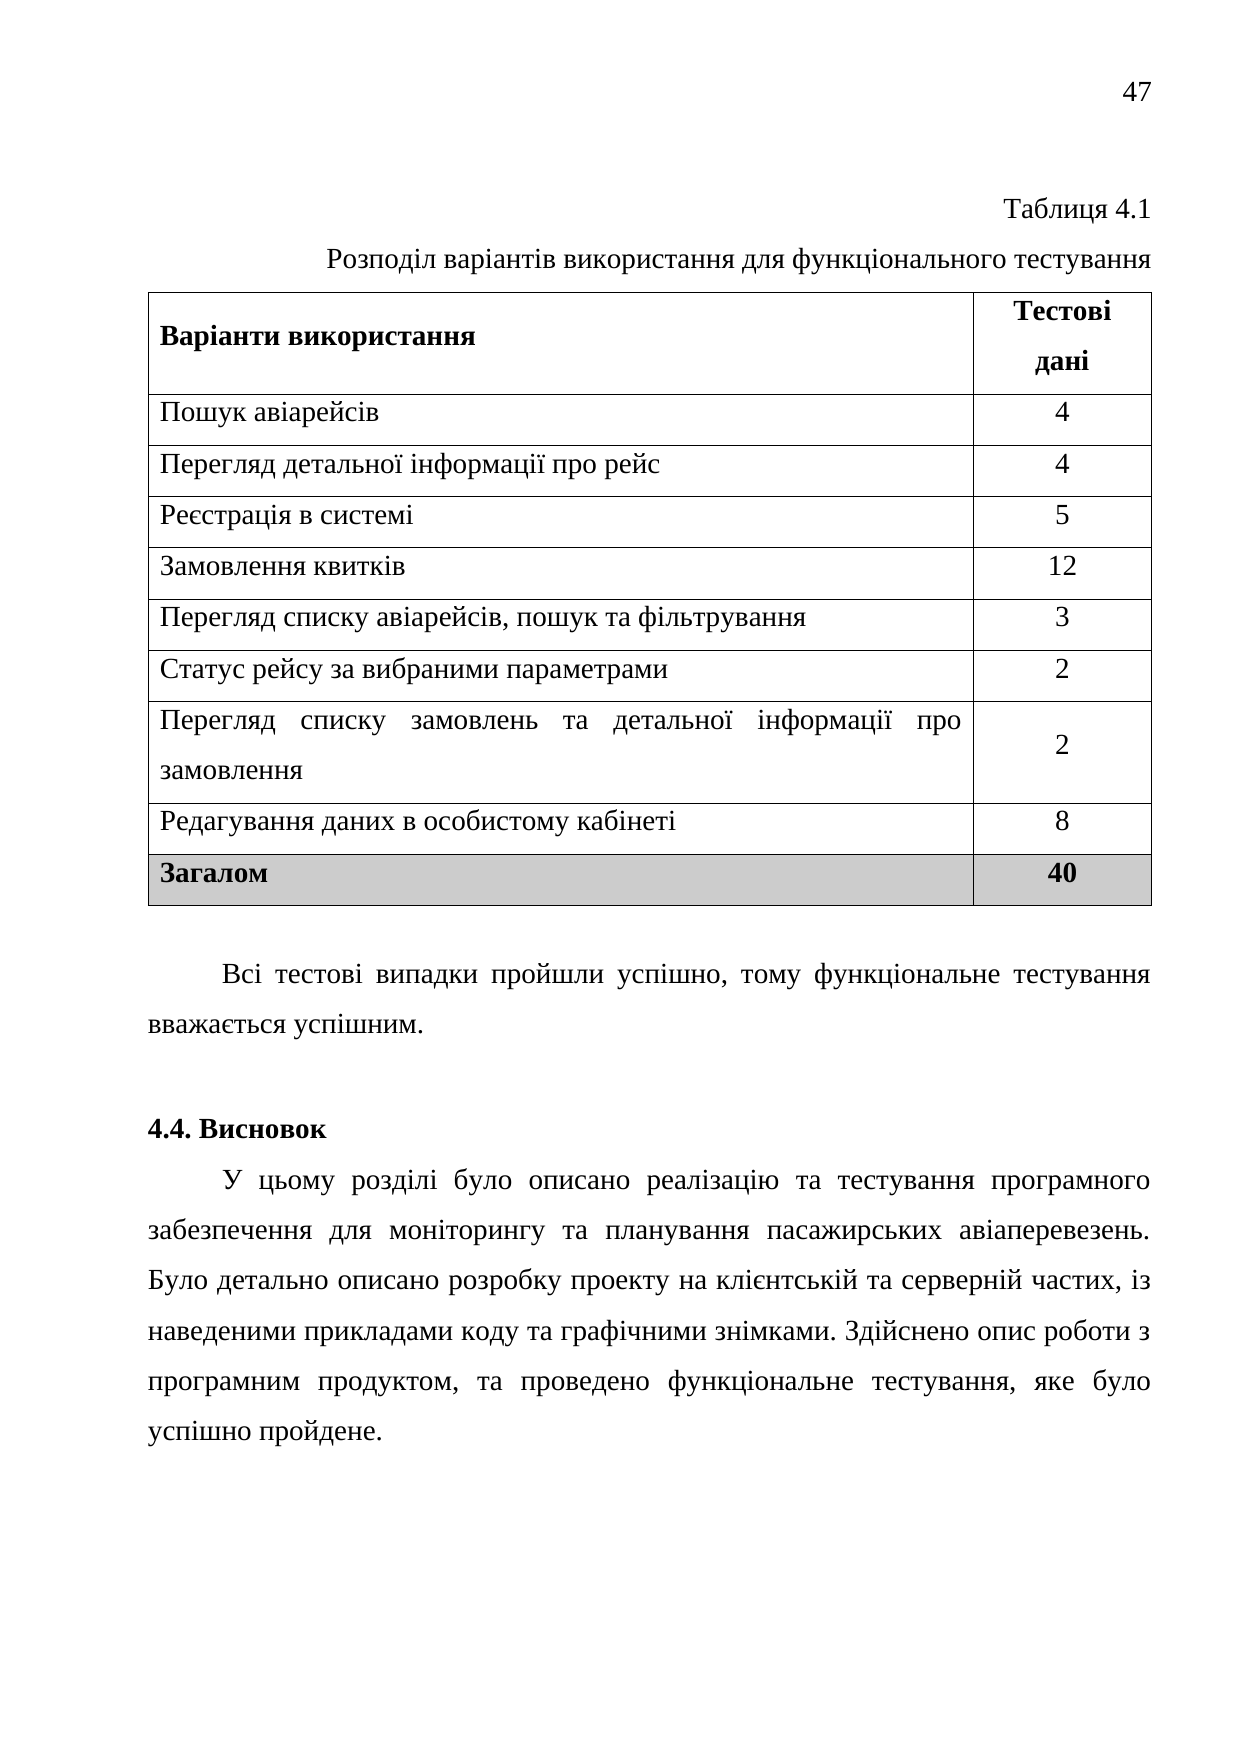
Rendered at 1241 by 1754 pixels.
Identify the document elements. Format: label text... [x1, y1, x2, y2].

table_cell 40 [974, 855, 1151, 905]
table_cell Загалом [149, 855, 973, 905]
text Розподіл варіантів використання для функціонального тестування [148, 242, 1152, 275]
table_cell 8 [974, 804, 1151, 854]
table_cell Статус рейсу за вибраними параметрами [149, 651, 973, 701]
table_cell 4 [974, 446, 1151, 496]
table_cell Редагування даних в особистому кабінеті [149, 804, 973, 854]
table_cell 4 [974, 395, 1151, 445]
table_cell Перегляд детальної інформації про рейс [149, 446, 973, 496]
text У цьому розділі було описано реалізацію та тестування програмного забезпечення для моніторингу та планування пасажирських авіаперевезень. Було детально описано розробку проекту на клієнтській та серверній частих, із наведеними прикладами коду та графічними знімками. Здійснено опис роботи з програмним продуктом, та проведено функціональне тестування, яке було успішно пройдене. [148, 1162, 1152, 1447]
table_cell Перегляд списку авіарейсів, пошук та фільтрування [149, 600, 973, 650]
text Таблиця 4.1 [148, 191, 1152, 225]
table_cell 3 [974, 600, 1151, 650]
table_header Варіанти використання [149, 293, 973, 393]
table_cell Реєстрація в системі [149, 497, 973, 547]
table_cell Перегляд списку замовлень та детальної інформації про замовлення [149, 702, 973, 802]
table_cell 5 [974, 497, 1151, 547]
table_cell 12 [974, 548, 1151, 598]
table_cell 2 [974, 651, 1151, 701]
subtitle 4.4. Висновок [148, 1111, 1152, 1145]
table_header Тестові дані [974, 293, 1151, 393]
table_cell 2 [974, 702, 1151, 802]
table_cell Пошук авіарейсів [149, 395, 973, 445]
text Всі тестові випадки пройшли успішно, тому функціональне тестування вважається успішним. [148, 956, 1152, 1040]
table_cell Замовлення квитків [149, 548, 973, 598]
